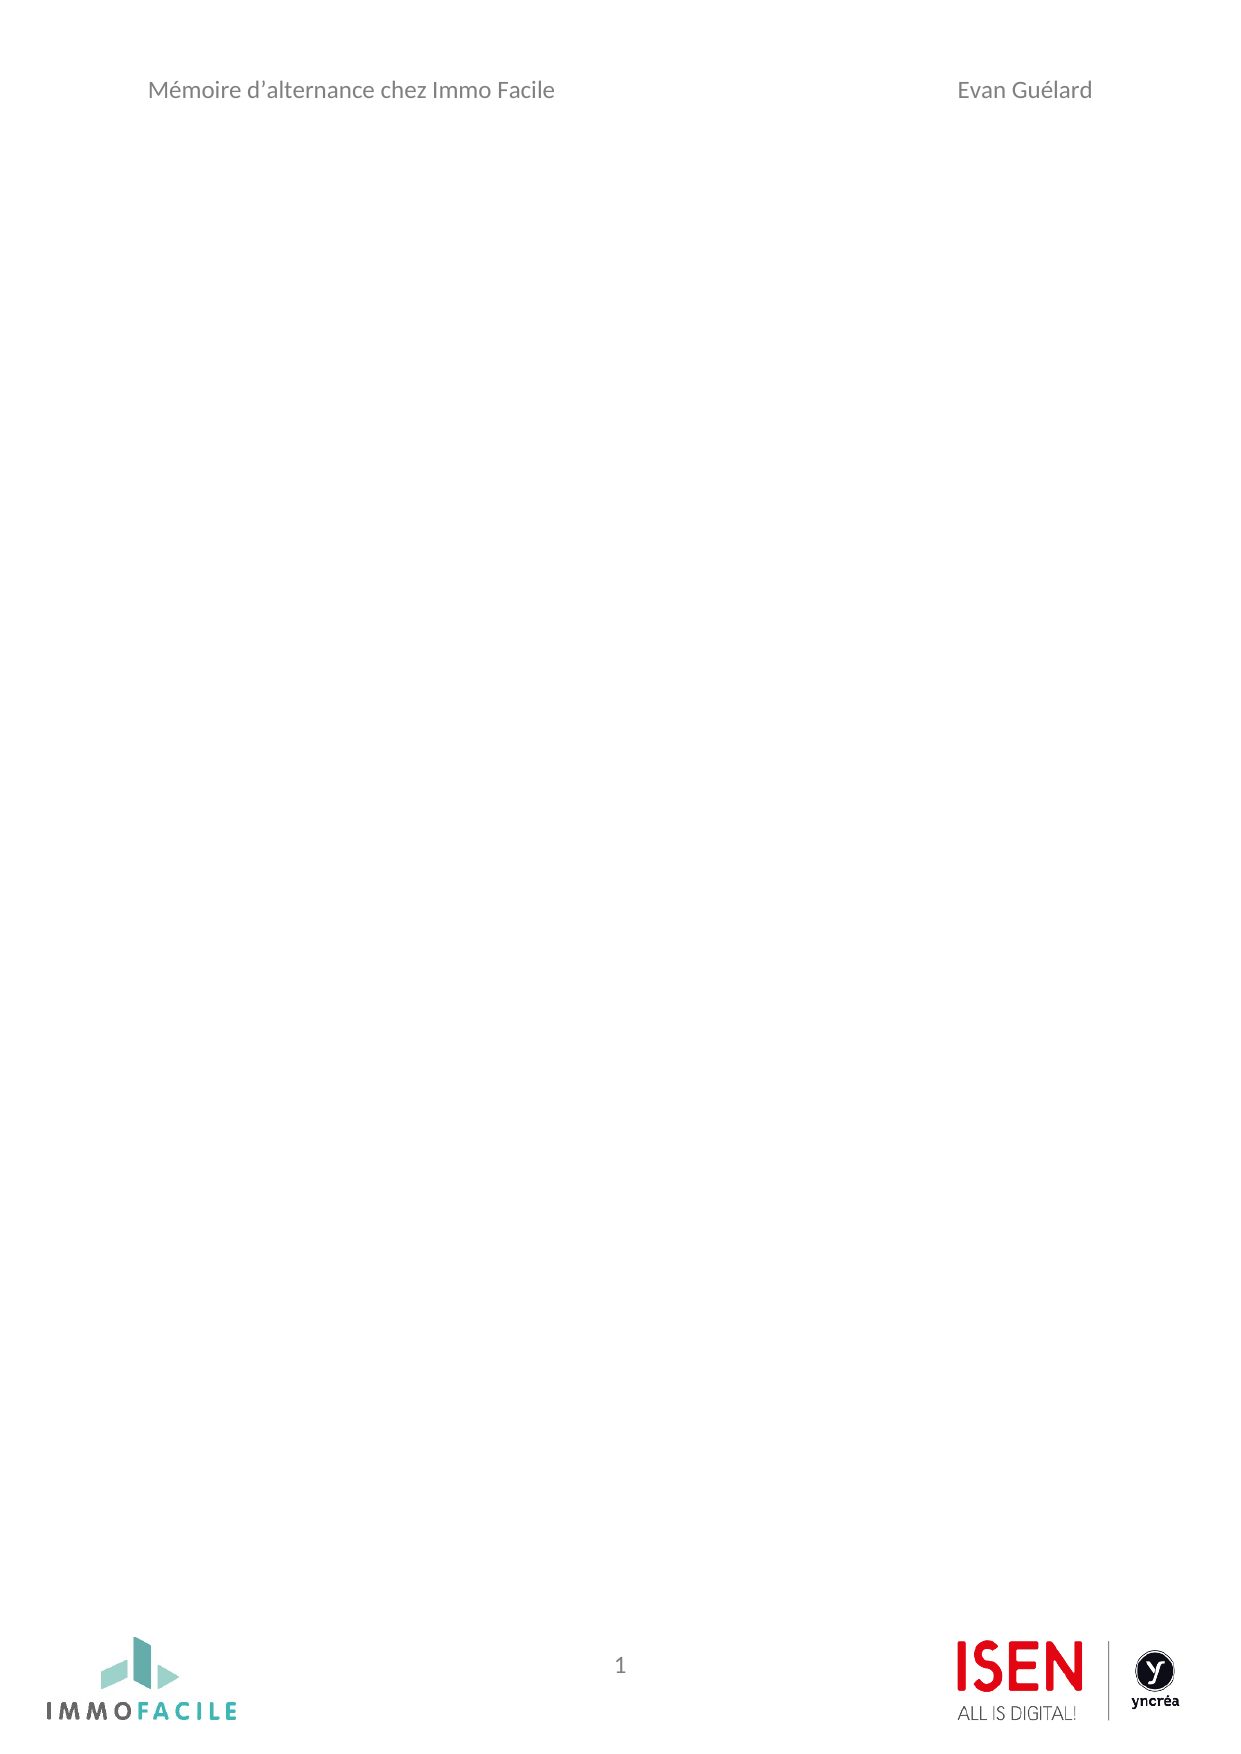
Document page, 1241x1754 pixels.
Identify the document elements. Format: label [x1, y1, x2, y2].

picture [931, 1638, 1200, 1721]
picture [47, 1637, 236, 1720]
